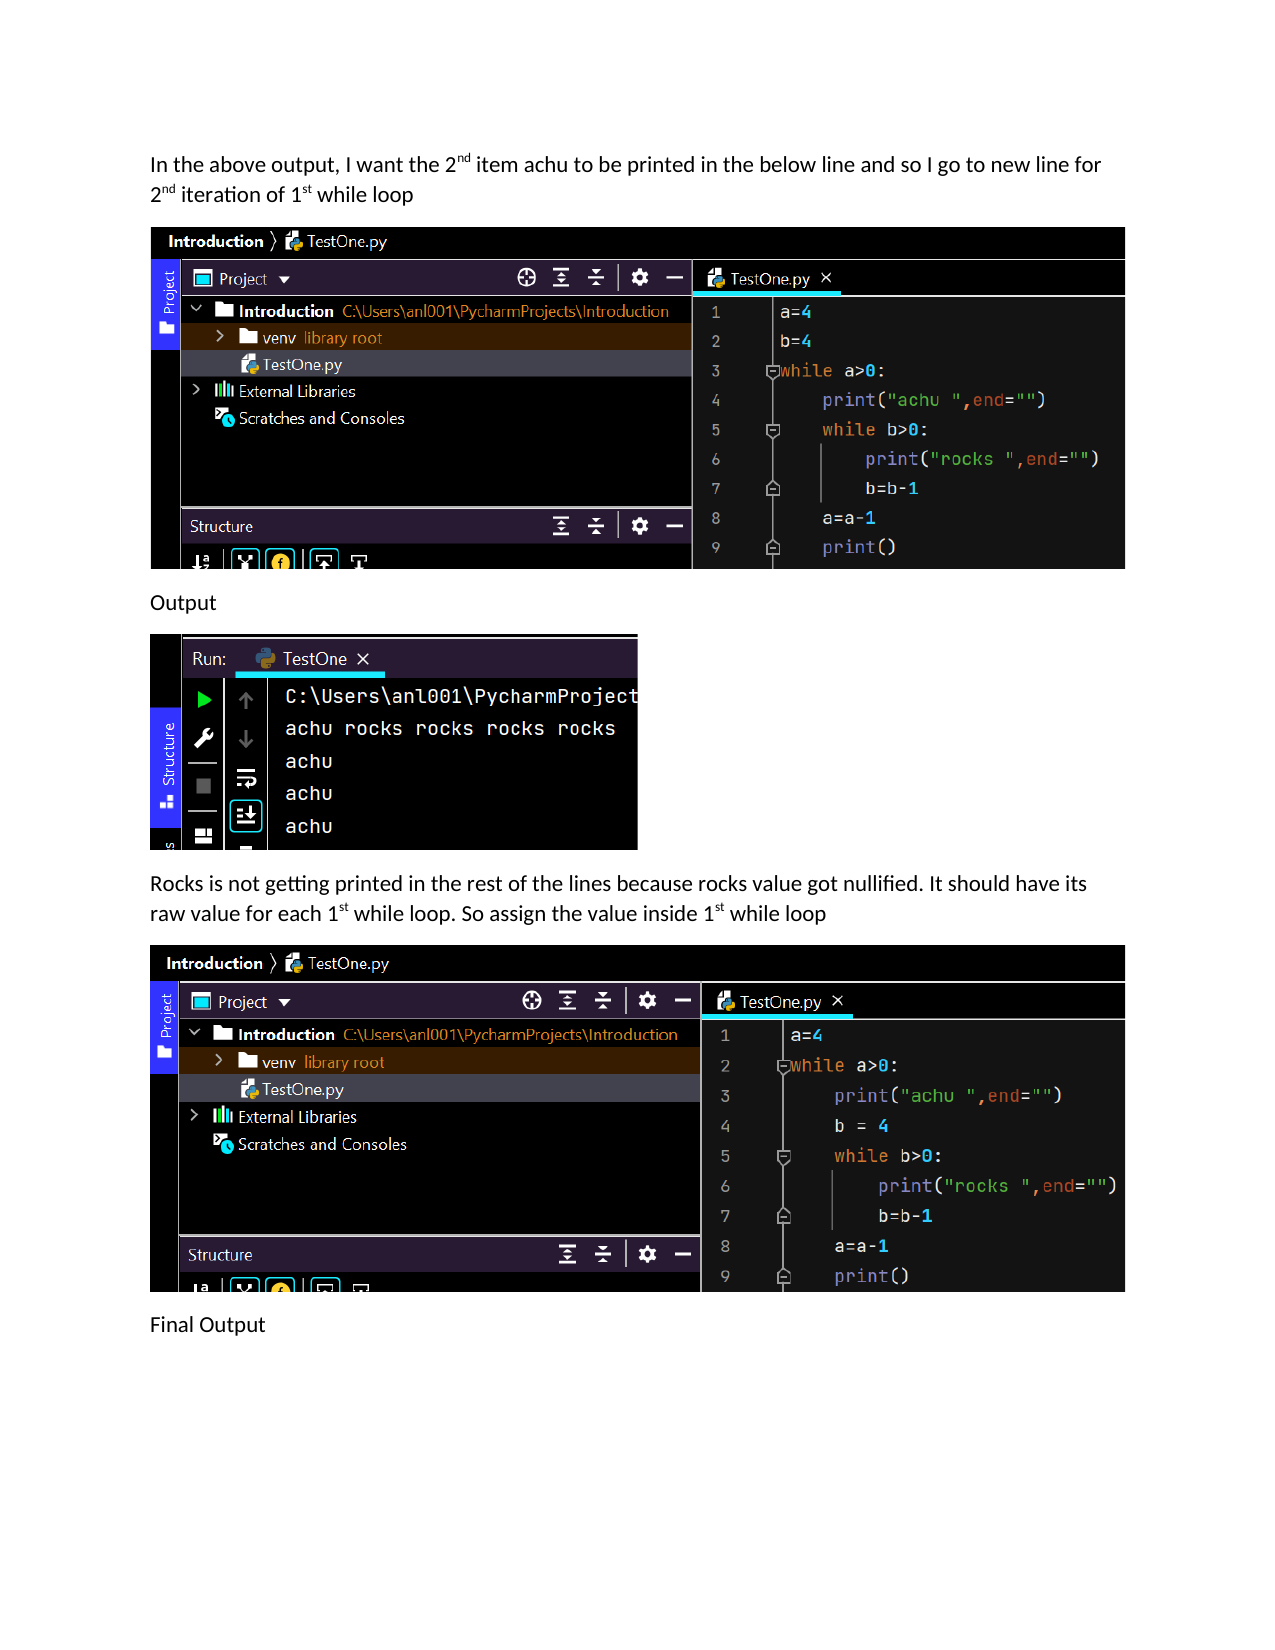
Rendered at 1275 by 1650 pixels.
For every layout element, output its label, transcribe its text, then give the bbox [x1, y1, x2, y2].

text Rocks is not getting printed in the rest of the lines because rocks value got nullified. It should have its raw value for each 1st while loop. So assign the value inside 1st while loop [150, 869, 1125, 927]
picture [150, 634, 638, 850]
text Final Output [150, 1310, 1125, 1338]
text Output [150, 588, 1125, 616]
picture [150, 227, 1125, 569]
picture [150, 945, 1125, 1292]
text In the above output, I want the 2nd item achu to be printed in the below line and so I go to new line for 2nd iteration of 1st while loop [150, 150, 1125, 208]
